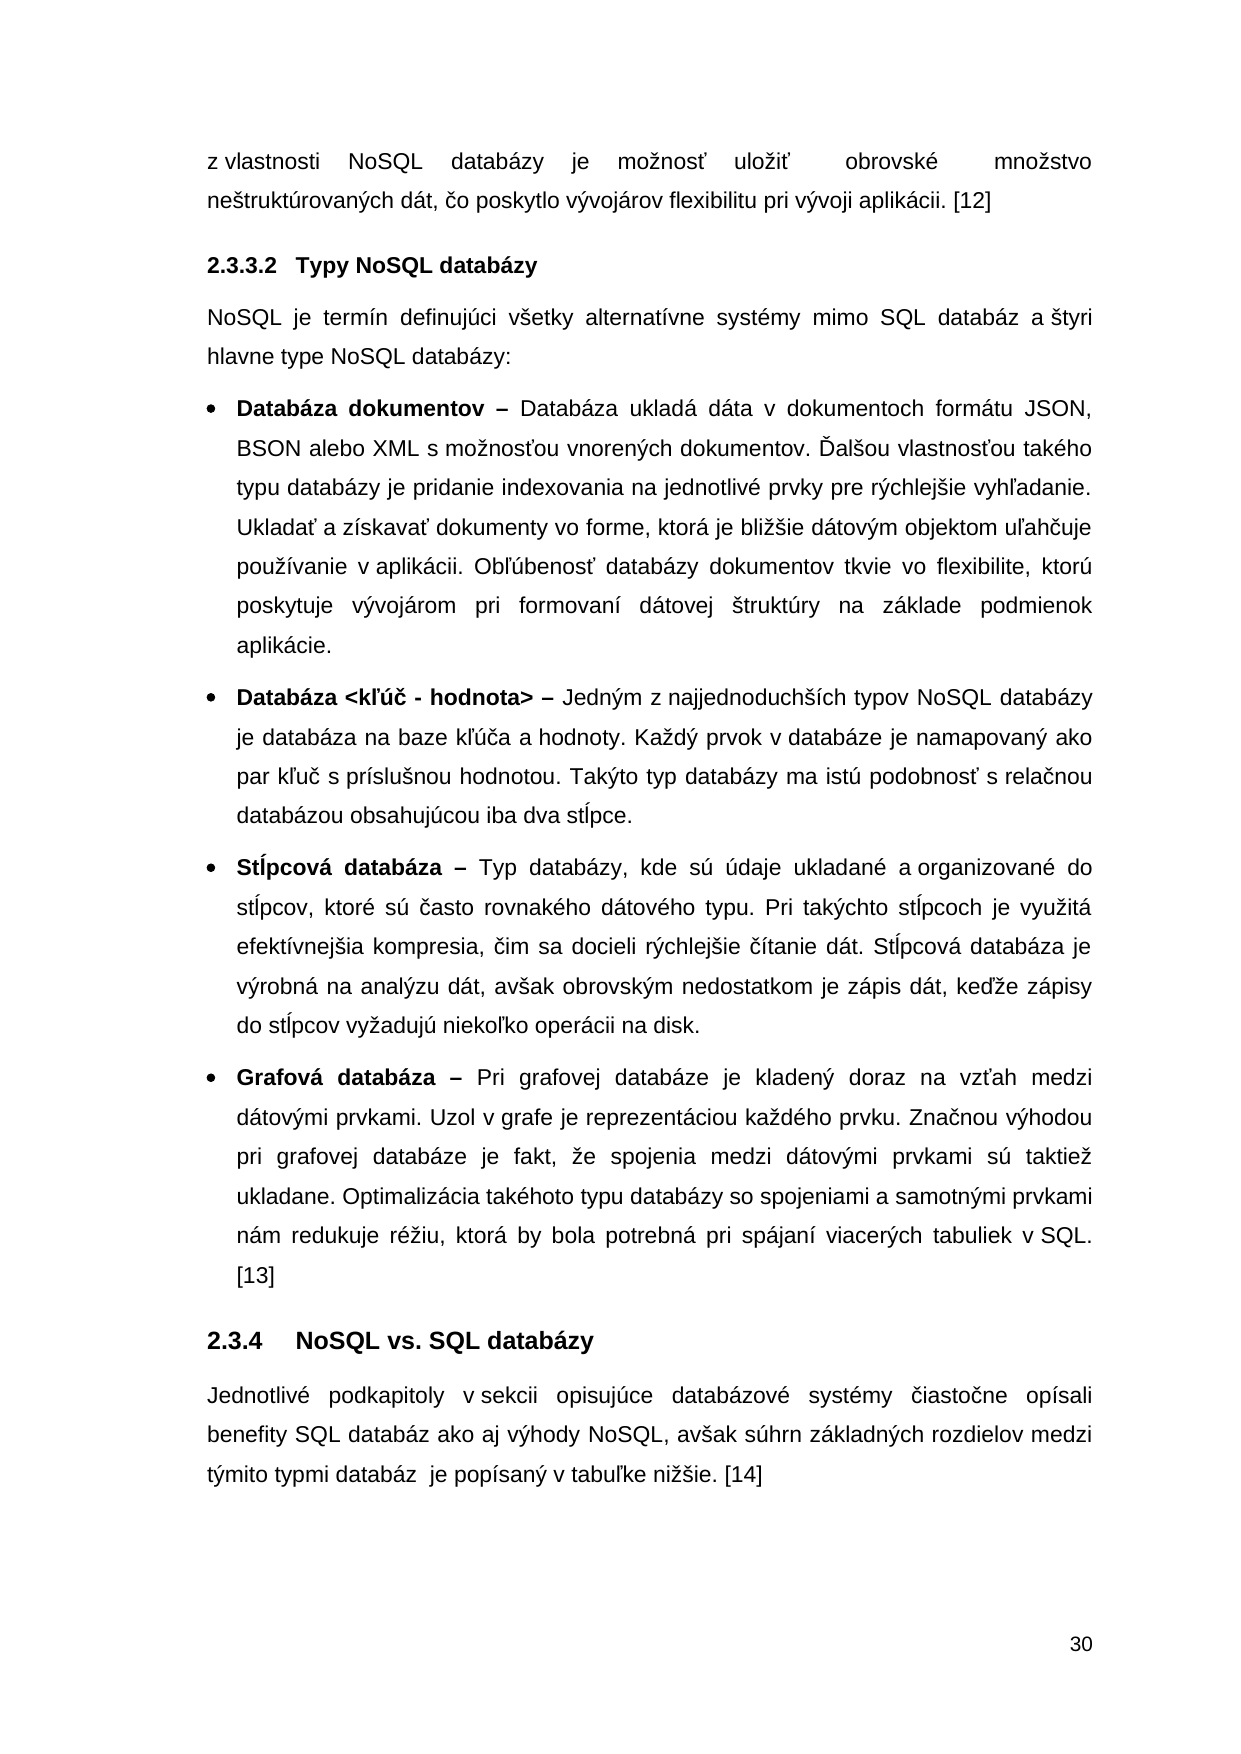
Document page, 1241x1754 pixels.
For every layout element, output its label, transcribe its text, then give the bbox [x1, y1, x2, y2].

subtitle NoSQL vs. SQL databázy [207, 1326, 1092, 1355]
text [207, 148, 1092, 213]
text Grafová databáza – Pri grafovej databáze je kladený doraz na vzťah medzi dátovými prvkami. Uzol v grafe je reprezentáciou každého prvku. Značnou výhodou pri grafovej databáze je fakt, že spojenia medzi dátovými prvkami sú taktiež ukladane. Optimalizácia takéhoto typu databázy so spojeniami a samotnými prvkami nám redukuje réžiu, ktorá by bola potrebná pri spájaní viacerých tabuliek v SQL. [207, 1064, 1092, 1288]
text Jednotlivé podkapitoly v sekcii opisujúce databázové systémy čiastočne opísali benefity SQL databáz ako aj výhody NoSQL, avšak súhrn základných rozdielov medzi týmito typmi databáz je popísaný v tabuľke nižšie. [207, 1382, 1092, 1487]
text Databáza <kľúč - hodnota> – Jedným z najjednoduchších typov NoSQL databázy je databáza na baze kľúča a hodnoty. Každý prvok v databáze je namapovaný ako par kľuč s príslušnou hodnotou. Takýto typ databázy ma istú podobnosť s relačnou databázou obsahujúcou iba dva stĺpce. [207, 684, 1092, 829]
text NoSQL je termín definujúci všetky alternatívne systémy mimo SQL databáz a štyri hlavne type NoSQL databázy: [207, 304, 1092, 369]
text Databáza dokumentov – Databáza ukladá dáta v dokumentoch formátu JSON, BSON alebo XML s možnosťou vnorených dokumentov. Ďalšou vlastnosťou takého typu databázy je pridanie indexovania na jednotlivé prvky pre rýchlejšie vyhľadanie. Ukladať a získavať dokumenty vo forme, ktorá je bližšie dátovým objektom uľahčuje používanie v aplikácii. Obľúbenosť databázy dokumentov tkvie vo flexibilite, ktorú poskytuje vývojárom pri formovaní dátovej štruktúry na základe podmienok aplikácie. [207, 395, 1092, 658]
text Stĺpcová databáza – Typ databázy, kde sú údaje ukladané a organizované do stĺpcov, ktoré sú často rovnakého dátového typu. Pri takýchto stĺpcoch je využitá efektívnejšia kompresia, čim sa docieli rýchlejšie čítanie dát. Stĺpcová databáza je výrobná na analýzu dát, avšak obrovským nedostatkom je zápis dát, keďže zápisy do stĺpcov vyžadujú niekoľko operácii na disk. [207, 854, 1092, 1039]
subtitle Typy NoSQL databázy [207, 252, 1092, 278]
